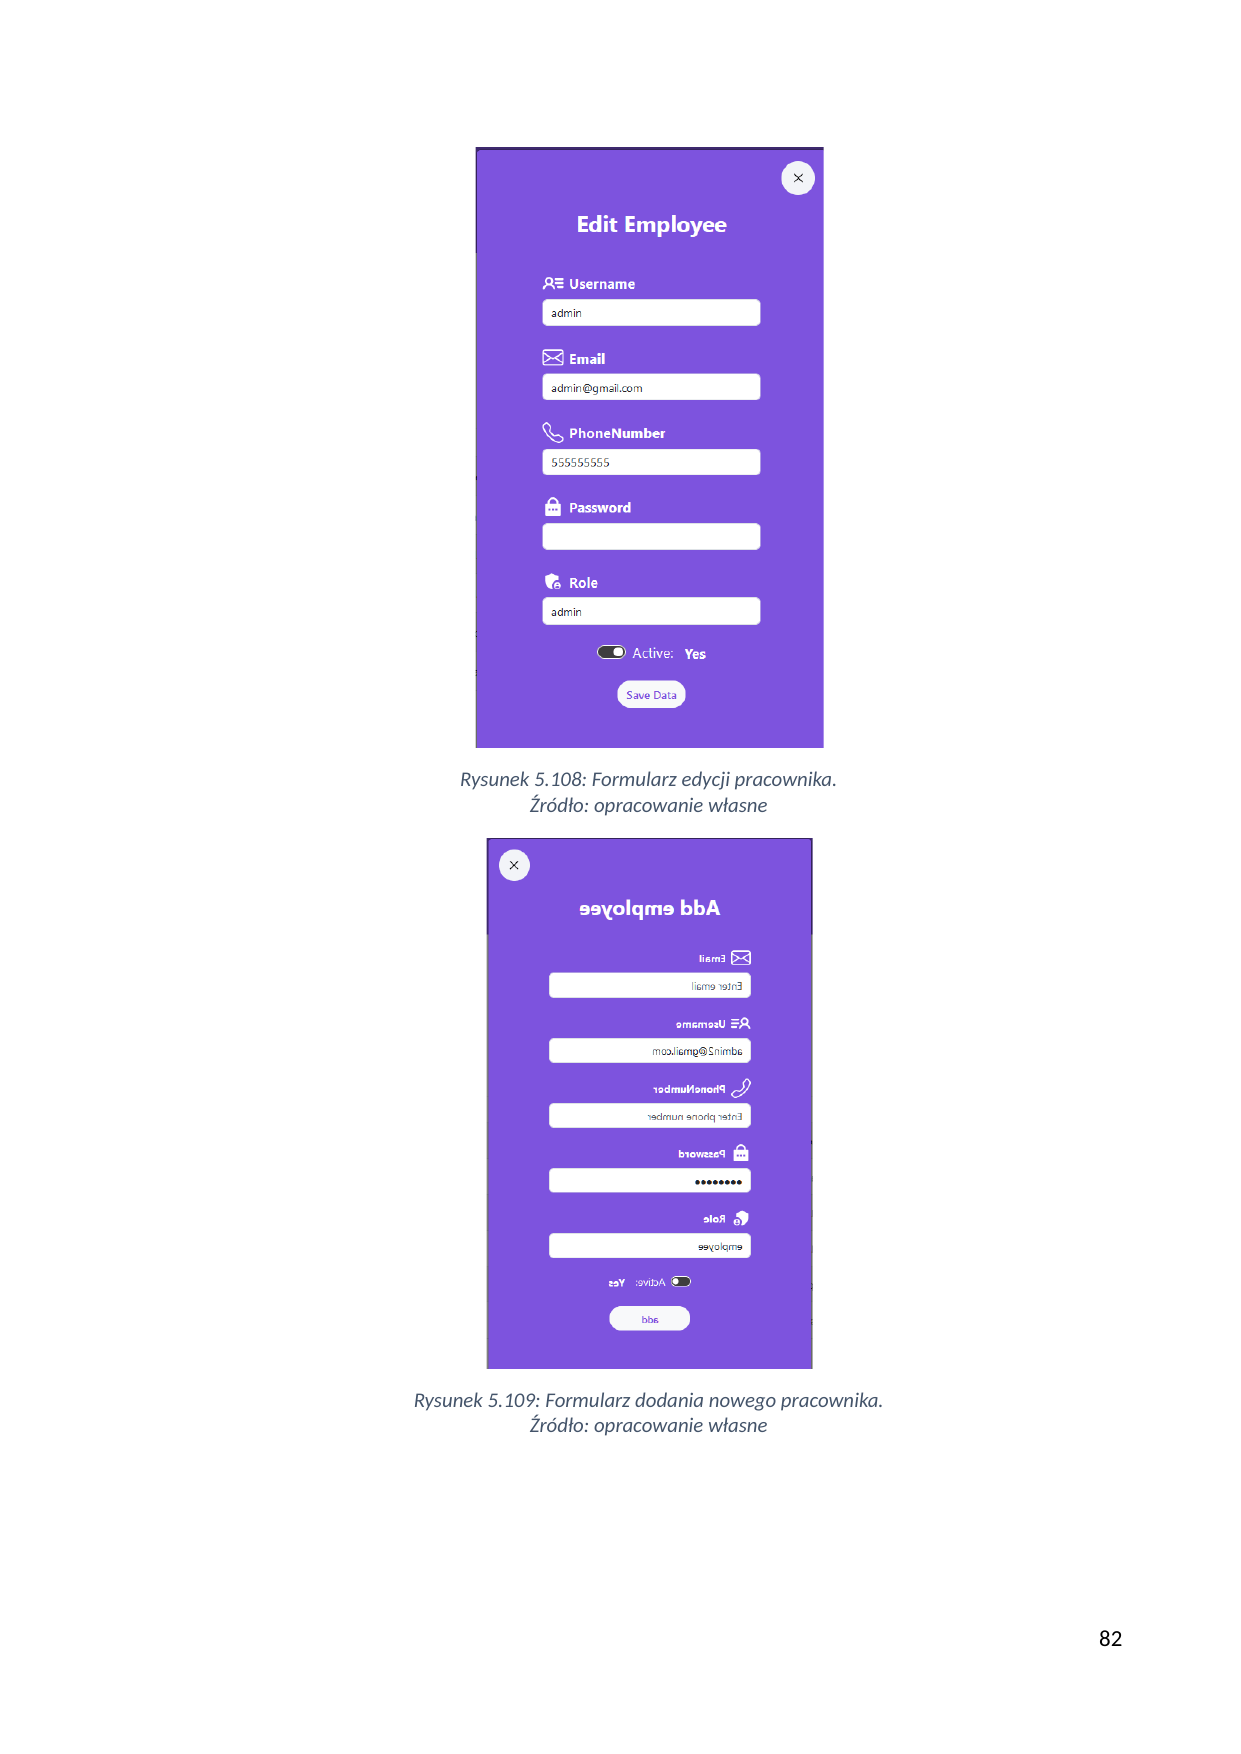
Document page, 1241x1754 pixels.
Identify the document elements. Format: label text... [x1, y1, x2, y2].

text Źródło: opracowanie własne [177, 1412, 1122, 1438]
text Rysunek 5.57: Formularz edycji pracownika. [177, 766, 1122, 792]
text Rysunek 5.58: Formularz dodania nowego pracownika. [177, 1387, 1122, 1412]
picture [475, 147, 824, 748]
picture [486, 838, 813, 1369]
text Źródło: opracowanie własne [177, 792, 1122, 817]
